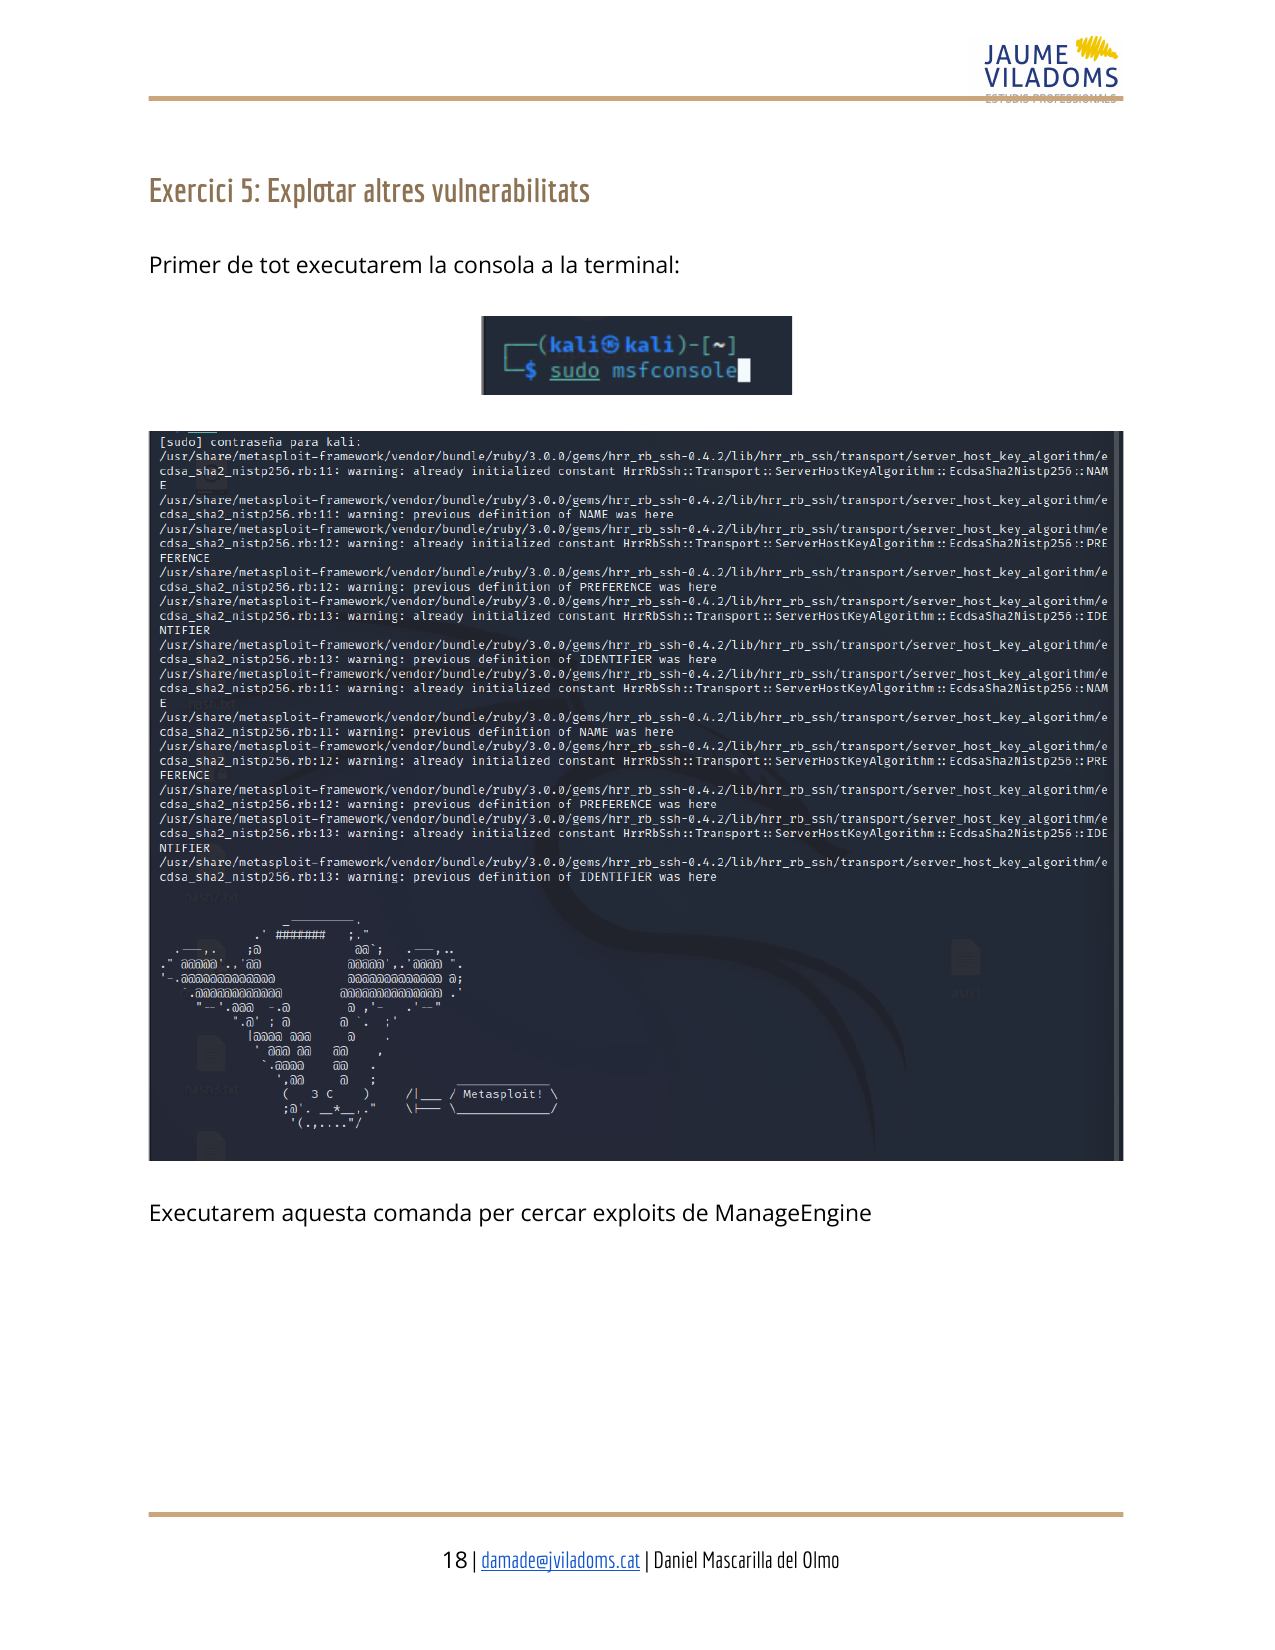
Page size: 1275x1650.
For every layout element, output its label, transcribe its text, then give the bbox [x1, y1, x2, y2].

subtitle Exercici 5: Explotar altres vulnerabilitats [148, 171, 1125, 209]
text Primer de tot executarem la consola a la terminal: [148, 249, 1125, 280]
picture [481, 316, 793, 395]
picture [148, 1512, 1124, 1517]
picture [148, 36, 1125, 107]
picture [148, 431, 1124, 1161]
text Executarem aquesta comanda per cercar exploits de ManageEngine [148, 1197, 1125, 1228]
